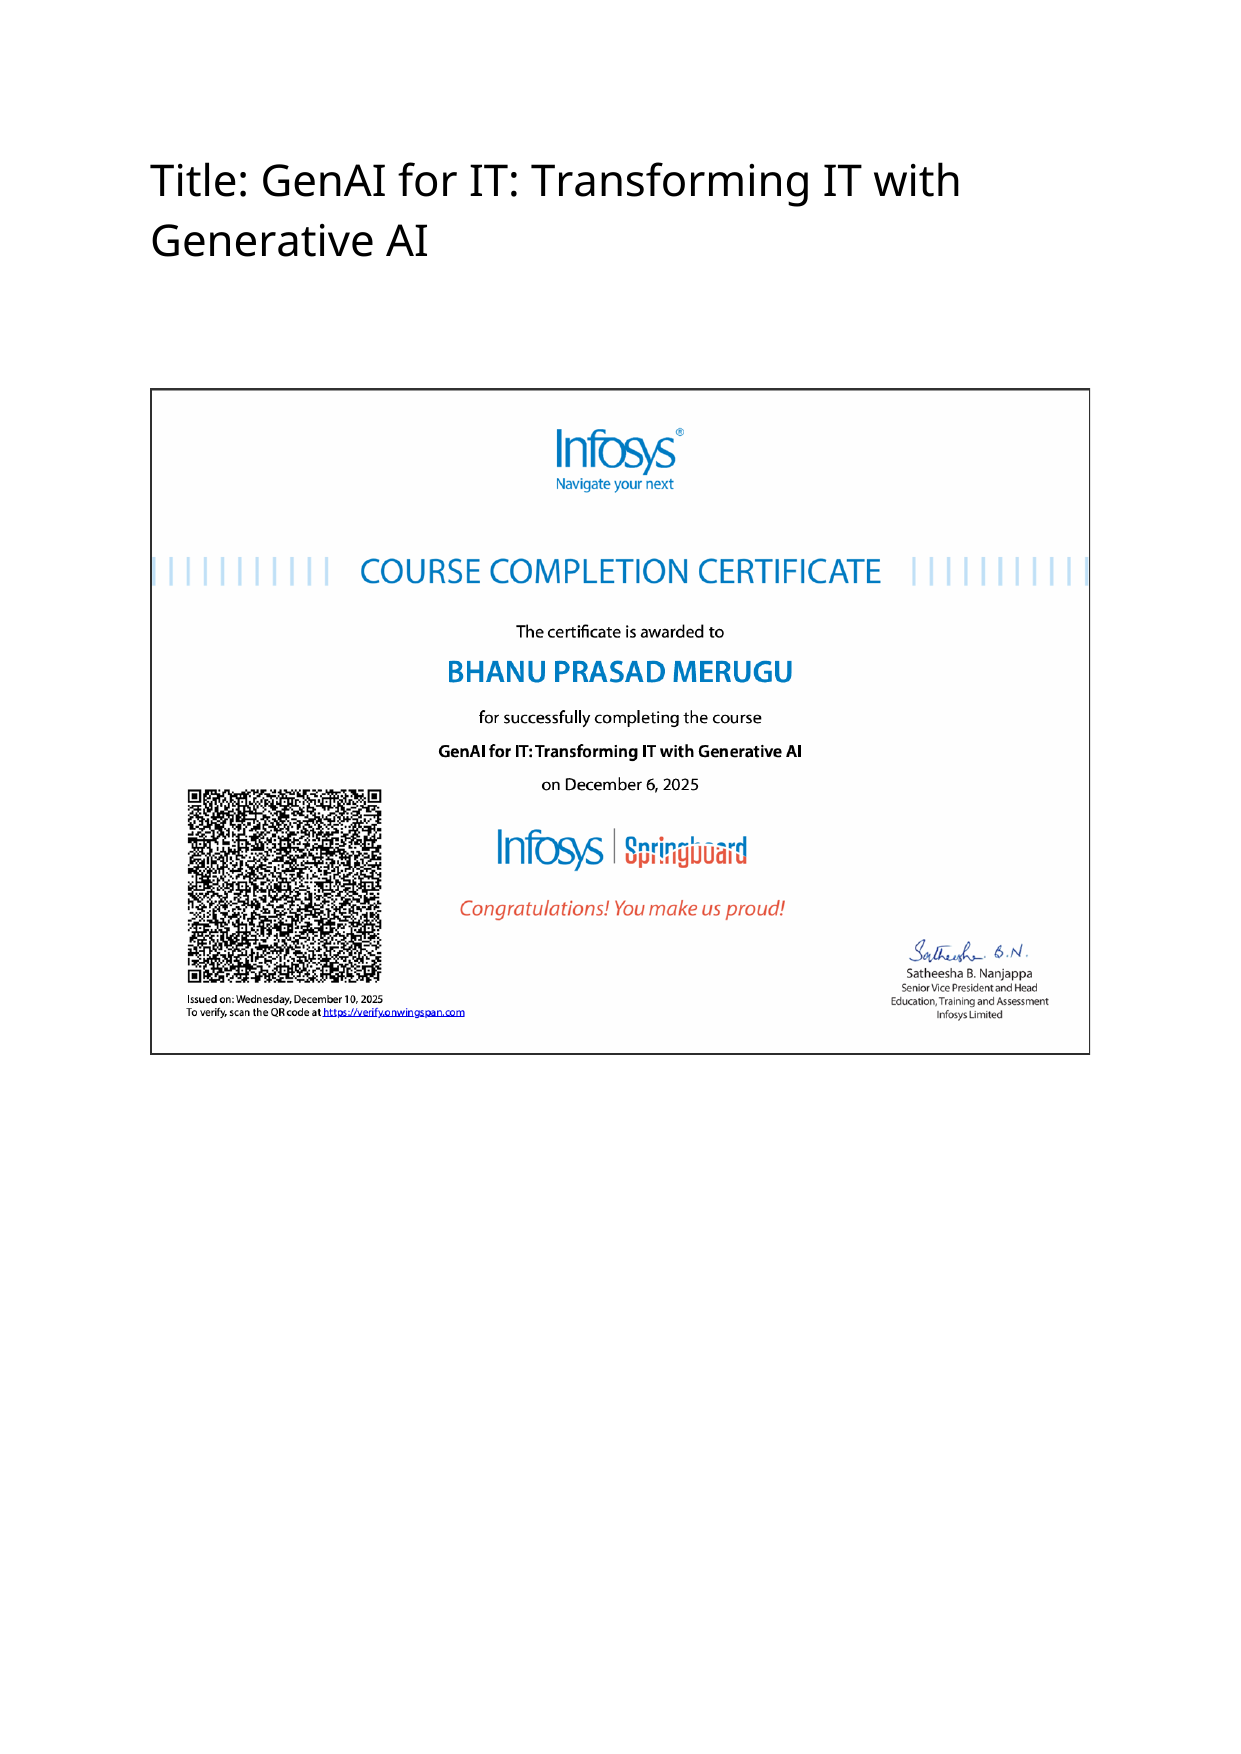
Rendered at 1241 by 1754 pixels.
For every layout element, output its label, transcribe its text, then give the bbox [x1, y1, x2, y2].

text Title: GenAI for IT: Transforming IT with Generative AI [150, 150, 1090, 269]
picture [150, 388, 1091, 1055]
